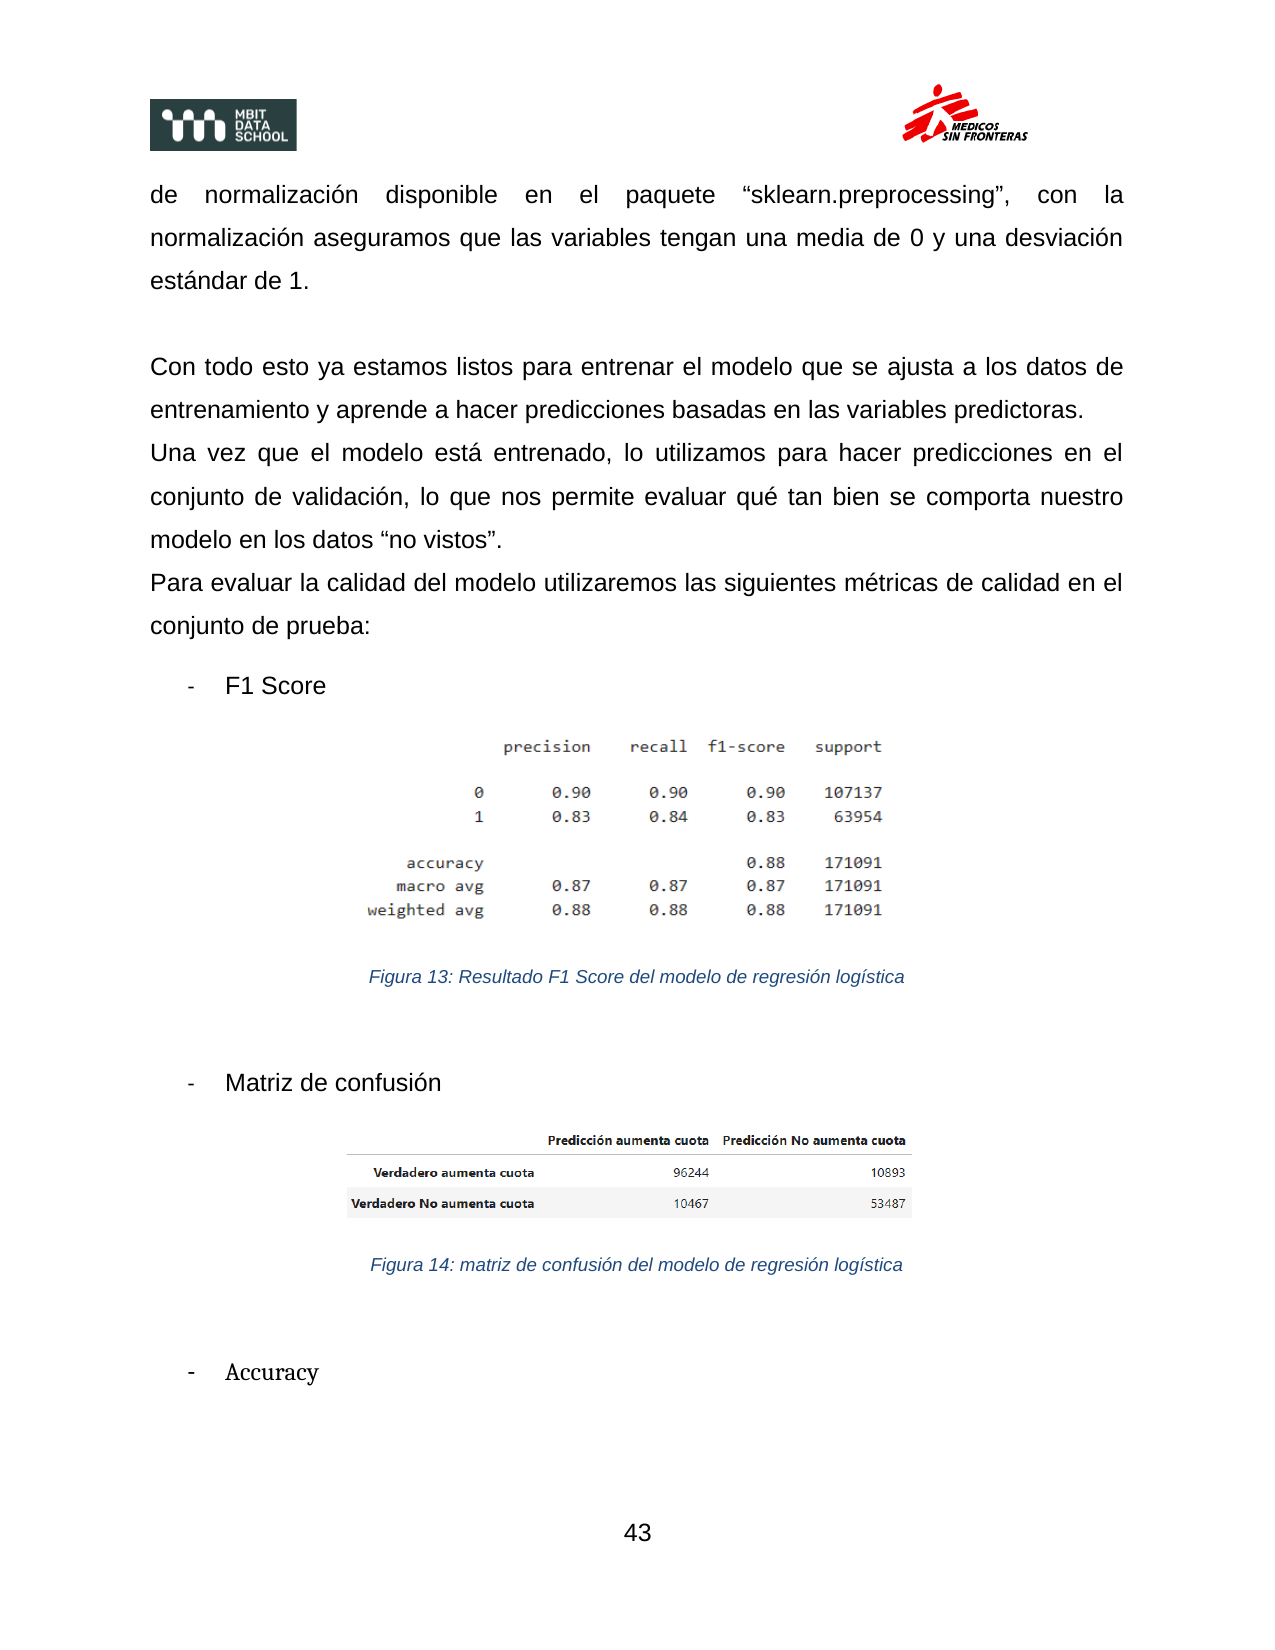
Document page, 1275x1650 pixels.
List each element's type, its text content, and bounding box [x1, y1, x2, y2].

list F1 Score [187, 671, 1125, 700]
list Accuracy [187, 1356, 1125, 1387]
list Matriz de confusión [187, 1068, 1125, 1097]
picture [353, 731, 922, 935]
text Figura 14: matriz de confusión del modelo de regresión logística [150, 1254, 1125, 1276]
picture [150, 99, 297, 151]
text Una vez que el modelo está entrenado, lo utilizamos para hacer predicciones en el conjunto de validación, lo que nos permite evaluar qué tan bien se comporta nuestro modelo en los datos “no vistos”. [150, 438, 1125, 553]
picture [346, 1128, 929, 1223]
picture [893, 75, 1036, 151]
text Figura 13: Resultado F1 Score del modelo de regresión logística [150, 966, 1125, 987]
text Para evaluar la calidad del modelo utilizaremos las siguientes métricas de calidad en el conjunto de prueba: [150, 568, 1125, 639]
text Con todo esto ya estamos listos para entrenar el modelo que se ajusta a los datos de entrenamiento y aprende a hacer predicciones basadas en las variables predictoras. [150, 352, 1125, 424]
